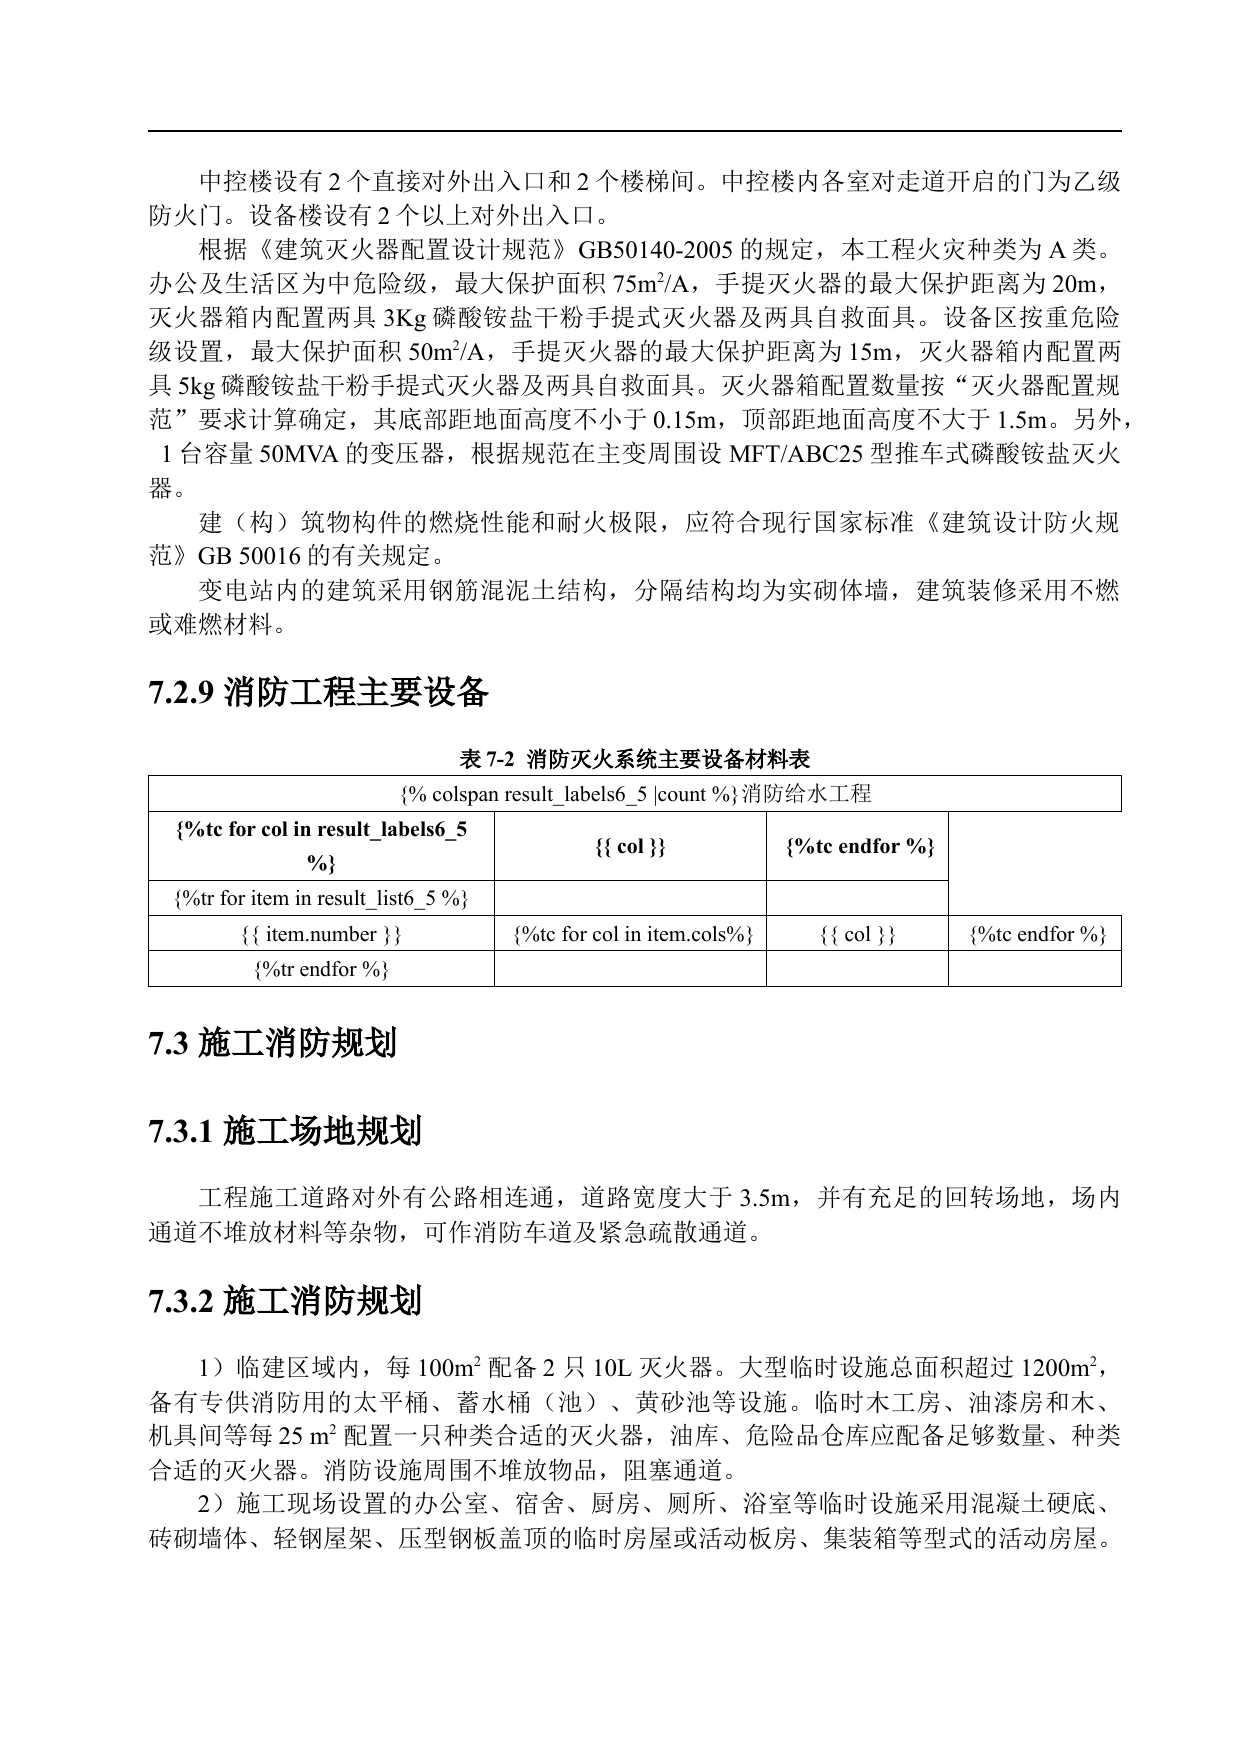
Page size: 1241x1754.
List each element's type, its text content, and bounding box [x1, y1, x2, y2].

text 7.2.9 消防工程主要设备 [148, 656, 1122, 724]
table_cell {%tr endfor %} [149, 951, 494, 986]
text 7.3.2 施工消防规划 [148, 1265, 1122, 1333]
table_cell {{ item.number }} [149, 916, 494, 950]
table_cell [495, 881, 766, 915]
table_cell [767, 881, 948, 915]
text 7.3.1 施工场地规划 [148, 1095, 1122, 1163]
table_cell {%tr for item in result_list6_5 %} [149, 881, 494, 915]
text 工程施工道路对外有公路相连通，道路宽度大于，并有充足的回转场地，场内通道不堆放材料等杂物，可作消防车道及紧急疏散通道。 [148, 1180, 1122, 1248]
text 7.3 施工消防规划 [148, 1021, 1122, 1061]
text 根据《建筑灭火器配置设计规范》GB50140-2005的规定，本工程火灾种类为A类。办公及生活区为中危险级，最大保护面积/A，手提灭火器的最大保护距离为，灭火器箱内配置两具磷酸铵盐干粉手提式灭火器及两具自救面具。设备区按重危险级设置，最大保护面积/A，手提灭火器的最大保护距离为，灭火器箱内配置两具磷酸铵盐干粉手提式灭火器及两具自救面具。灭火器箱配置数量按“灭火器配置规范”要求计算确定，其底部距地面高度不小于，顶部距地面高度不大于。另外， 1台容量50MVA的变压器，根据规范在主变周围设MFT/ABC25型推车式磷酸铵盐灭火器。 [148, 232, 1122, 503]
table_cell {%tc for col in result_labels6_5 %} [149, 812, 494, 879]
table_cell {{ col }} [767, 916, 948, 950]
table_header {% colspan result_labels6_5 |count %}消防给水工程 [149, 776, 1121, 811]
table_cell [495, 951, 766, 986]
text 2）施工现场设置的办公室、宿舍、厨房、厕所、浴室等临时设施采用混凝土硬底、砖砌墙体、轻钢屋架、压型钢板盖顶的临时房屋或活动板房、集装箱等型式的活动房屋。 [148, 1486, 1122, 1554]
table_cell {%tc for col in item.cols%} [495, 916, 766, 950]
table_cell {{ col }} [495, 812, 766, 879]
text 表7-2 消防灭火系统主要设备材料表 [148, 741, 1122, 775]
text 中控楼设有2个直接对外出入口和2个楼梯间。中控楼内各室对走道开启的门为乙级防火门。设备楼设有2个以上对外出入口。 [148, 164, 1122, 232]
table_cell [767, 951, 948, 986]
table_cell {%tc endfor %} [949, 916, 1121, 950]
table_cell [949, 951, 1121, 986]
table_cell {%tc endfor %} [767, 812, 948, 879]
text 1）临建区域内，每 配备2 只 灭火器。大型临时设施总面积超过，备有专供消防用的太平桶、蓄水桶（池）、黄砂池等设施。临时木工房、油漆房和木、机具间等每 配置一只种类合适的灭火器，油库、危险品仓库应配备足够数量、种类合适的灭火器。消防设施周围不堆放物品，阻塞通道。 [148, 1350, 1122, 1486]
text 变电站内的建筑采用钢筋混泥土结构，分隔结构均为实砌体墙，建筑装修采用不燃或难燃材料。 [148, 571, 1122, 639]
text 建（构）筑物构件的燃烧性能和耐火极限，应符合现行国家标准《建筑设计防火规范》GB 6的有关规定。 [148, 503, 1122, 571]
